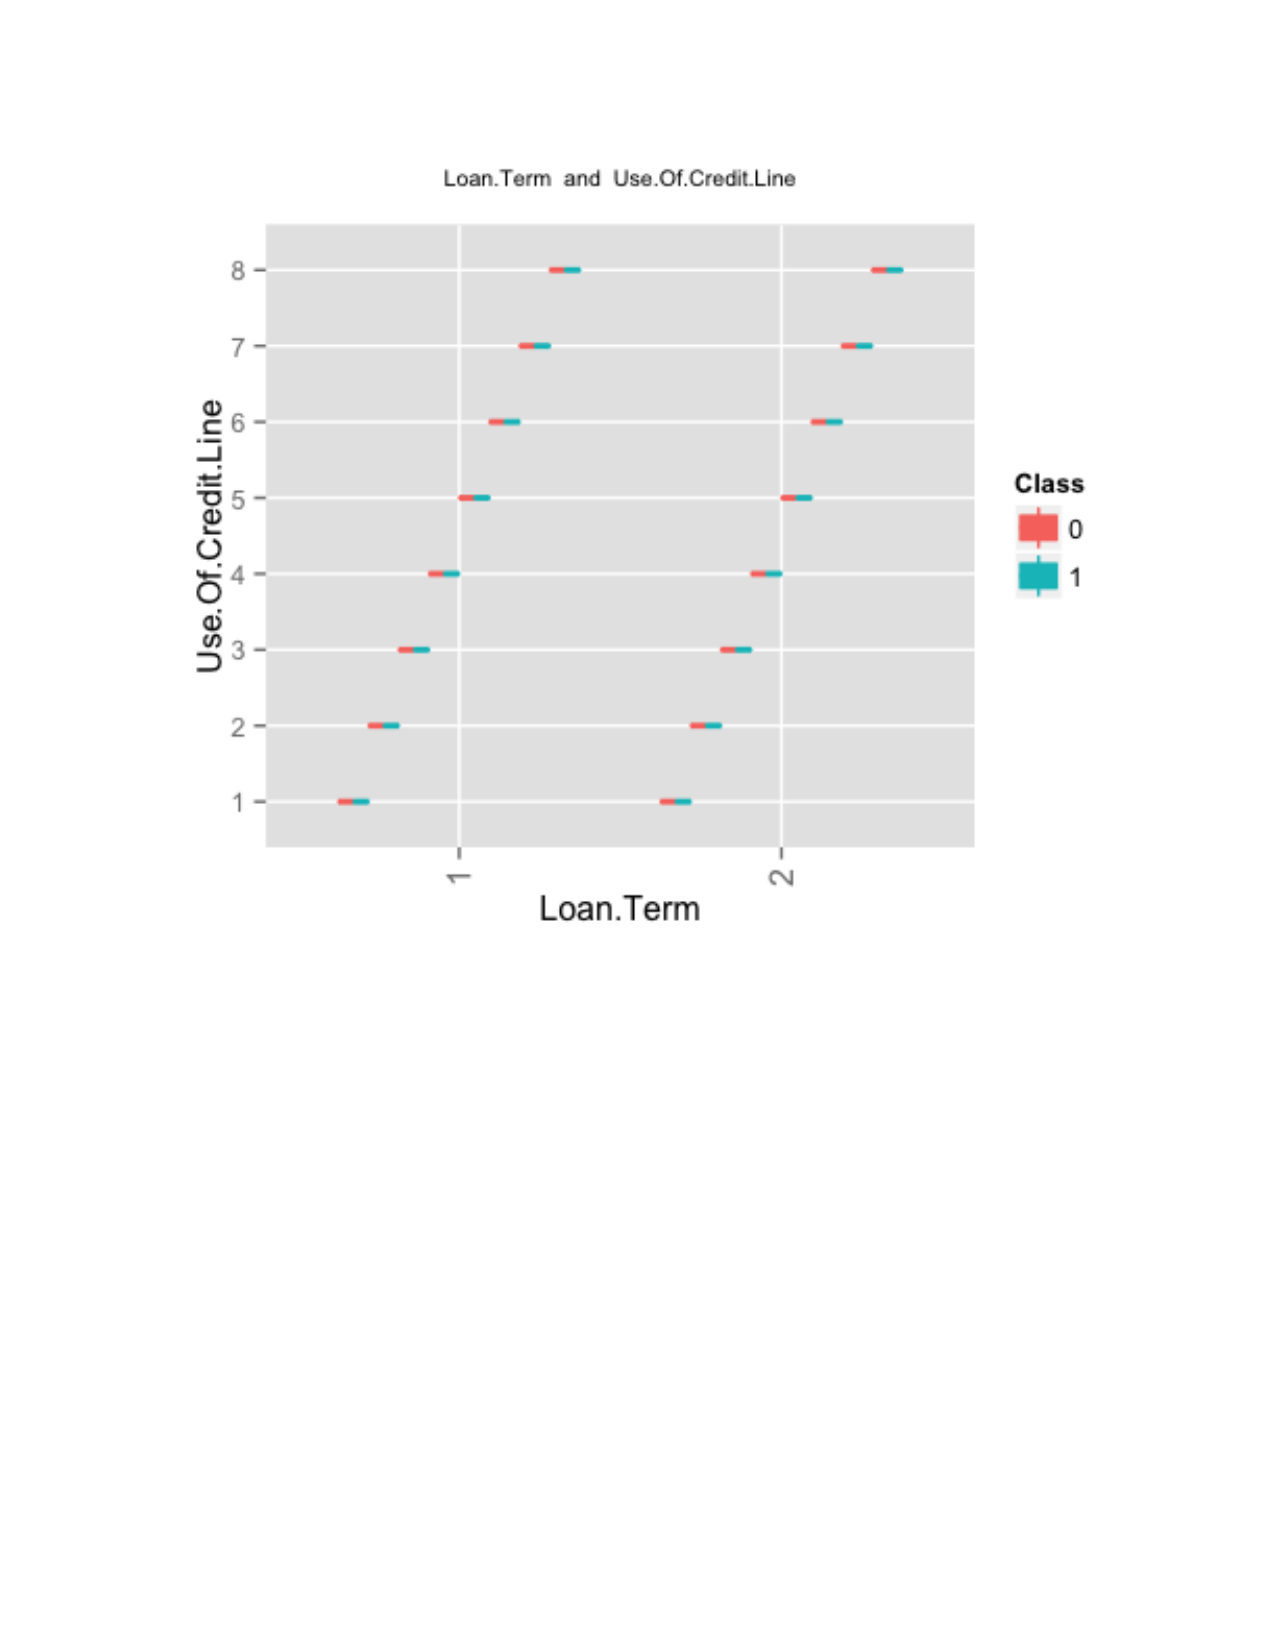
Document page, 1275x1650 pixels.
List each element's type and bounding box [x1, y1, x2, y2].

picture [168, 150, 1169, 950]
